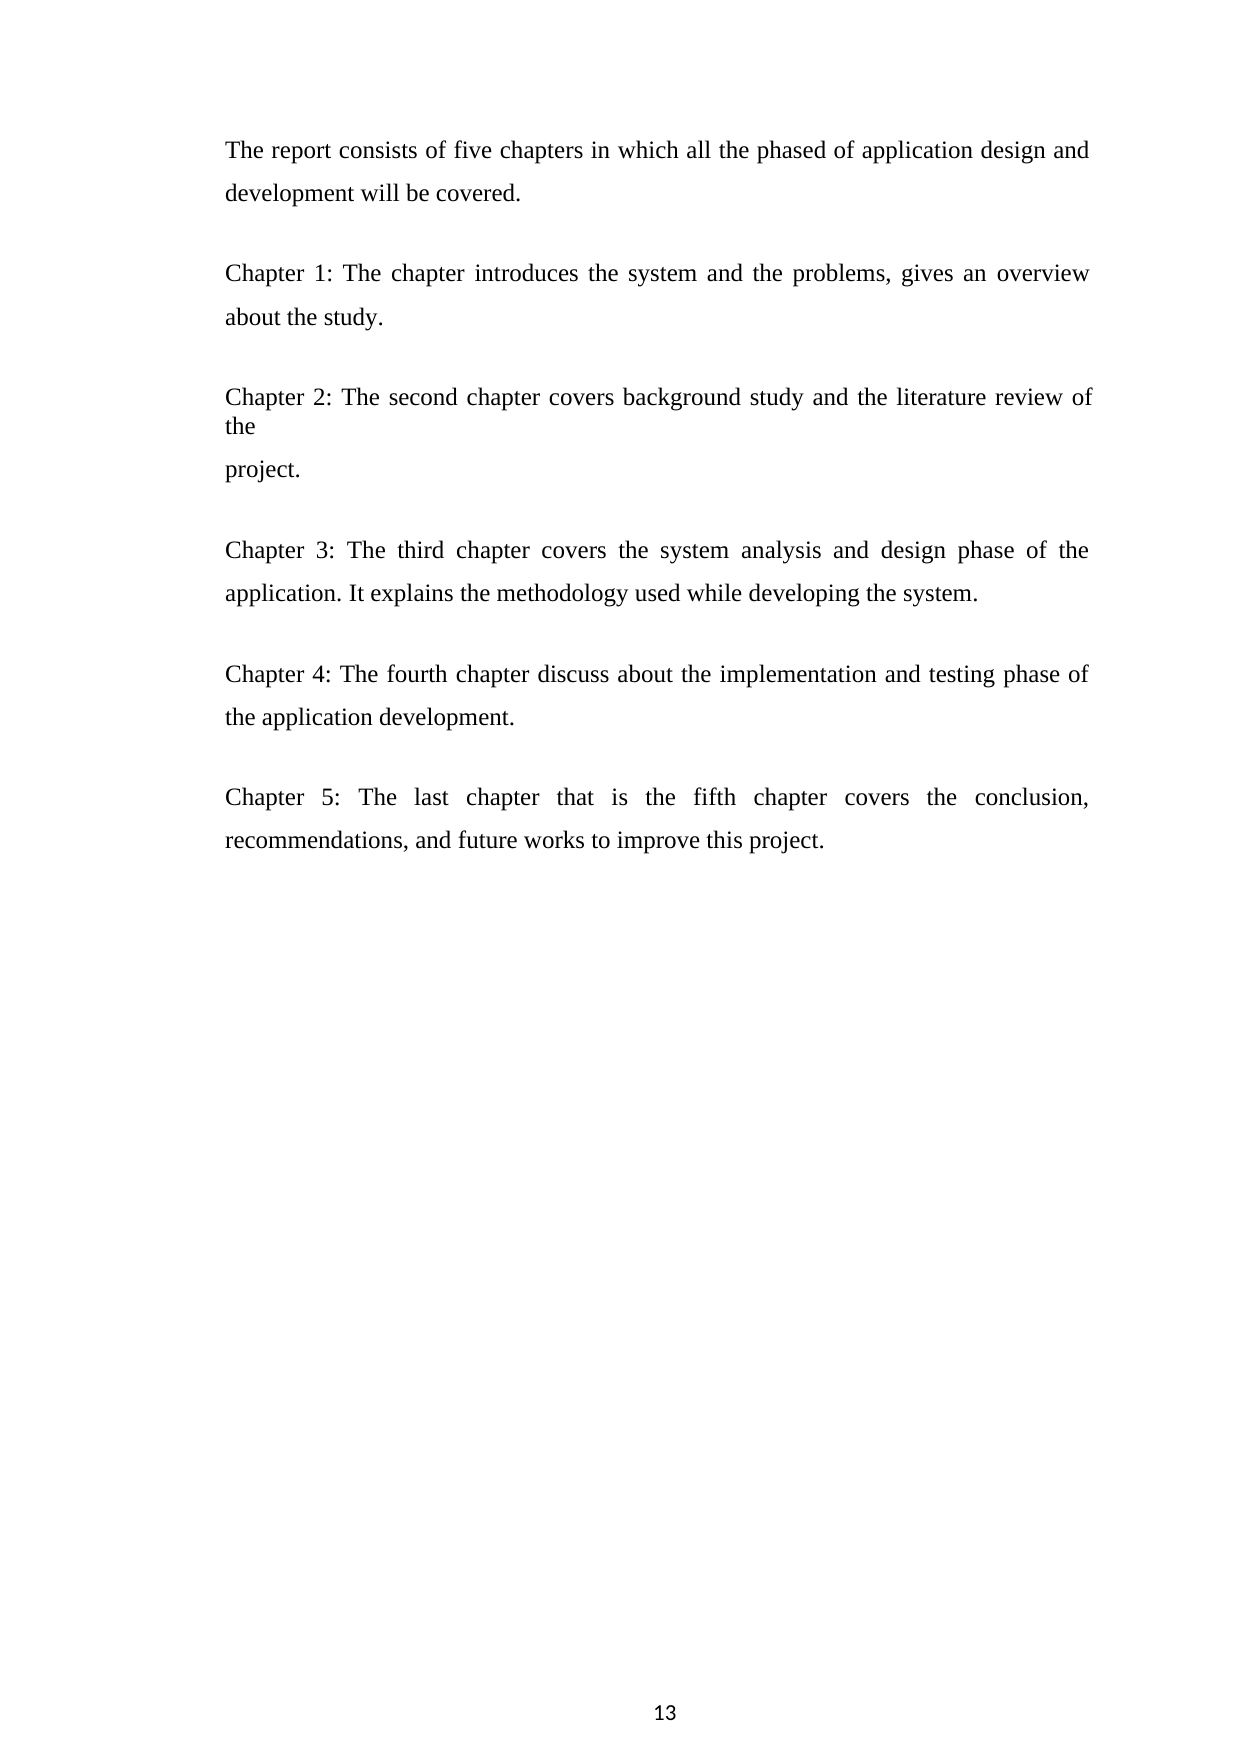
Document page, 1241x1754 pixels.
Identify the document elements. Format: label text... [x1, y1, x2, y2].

text development will be covered. [225, 178, 1093, 207]
text project. [225, 454, 1093, 483]
text recommendations, and future works to improve this project. [225, 826, 1093, 854]
text Chapter 1: The chapter introduces the system and the problems, gives an overview [225, 258, 1093, 287]
text Chapter 3: The third chapter covers the system analysis and design phase of the [225, 535, 1093, 564]
text application. It explains the methodology used while developing the system. [225, 578, 1093, 607]
text about the study. [225, 302, 1093, 331]
text Chapter 5: The last chapter that is the fifth chapter covers the conclusion, [225, 782, 1093, 811]
text the application development. [225, 702, 1093, 731]
text Chapter 2: The second chapter covers background study and the literature review of the [225, 382, 1093, 440]
text The report consists of five chapters in which all the phased of application design and [225, 135, 1093, 163]
text Chapter 4: The fourth chapter discuss about the implementation and testing phase of [225, 659, 1093, 687]
